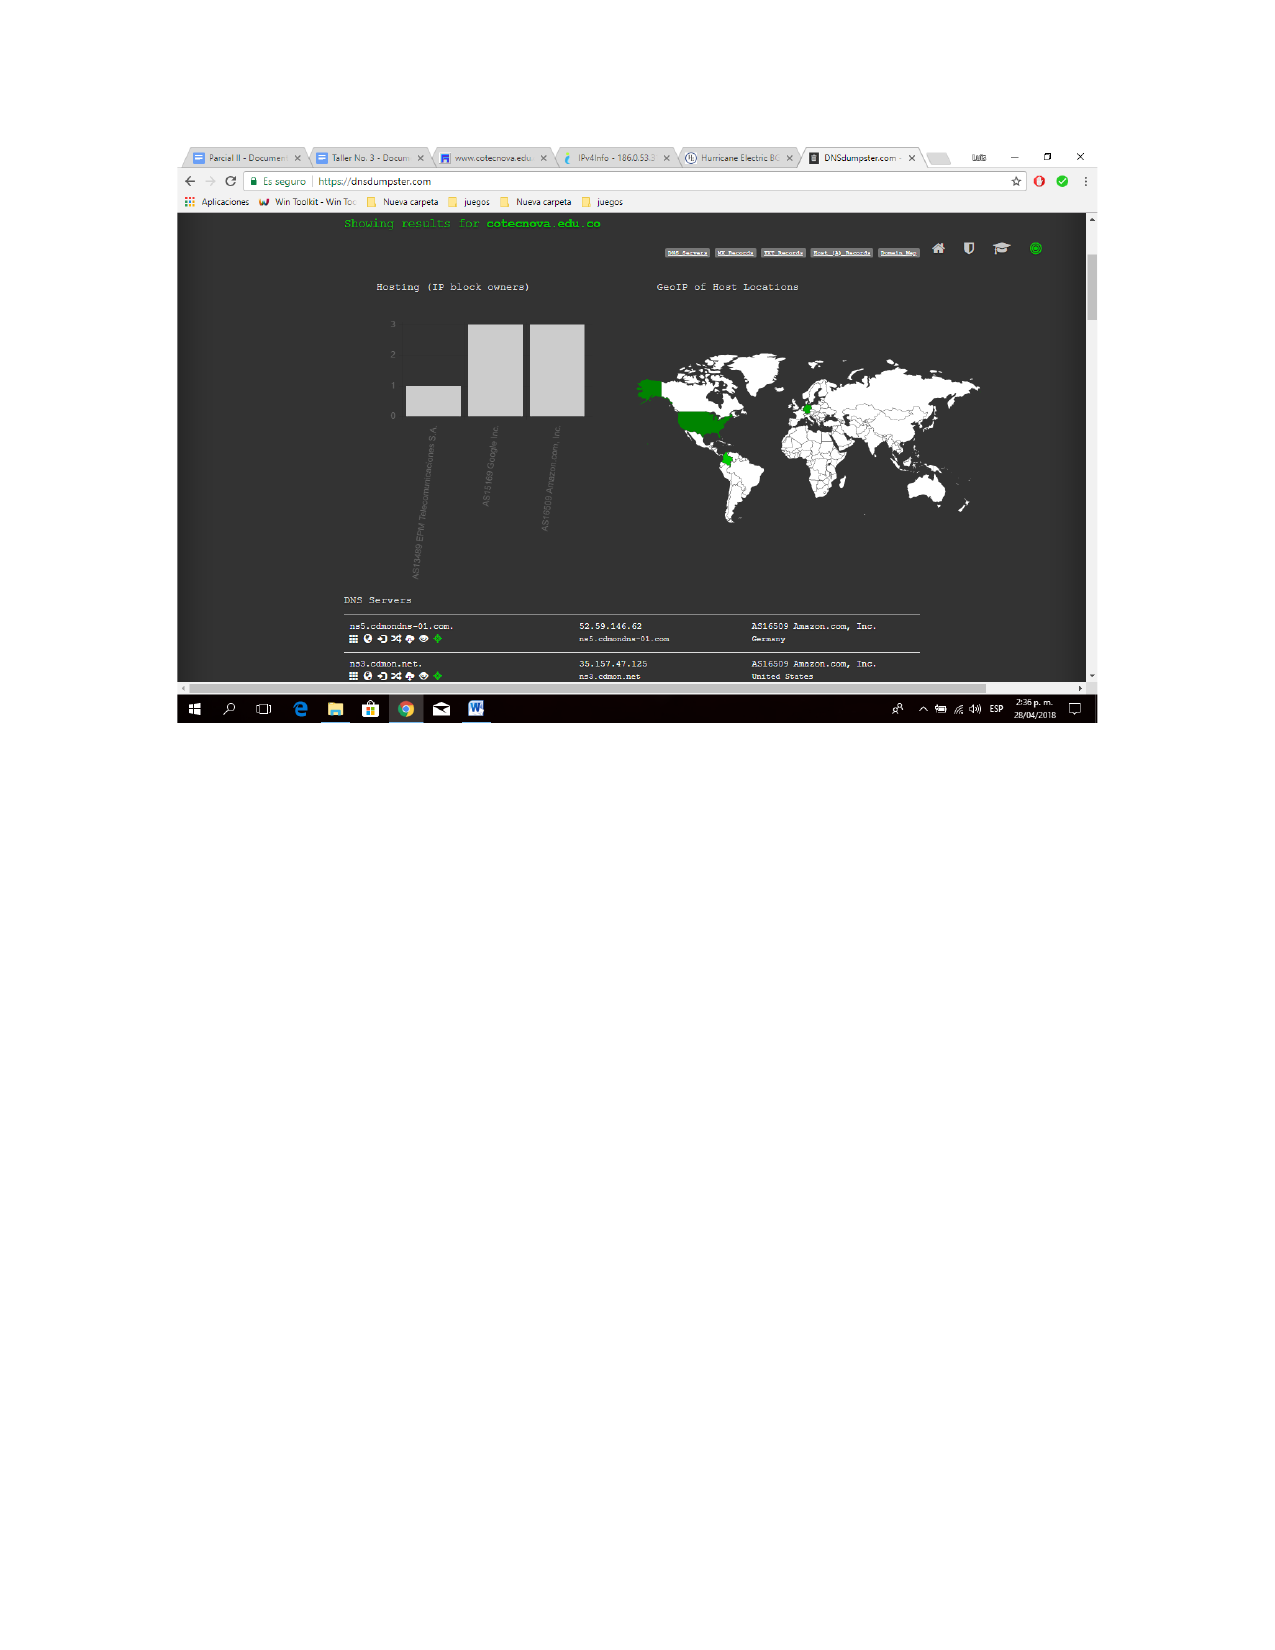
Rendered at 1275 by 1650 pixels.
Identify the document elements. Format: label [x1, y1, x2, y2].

picture [177, 147, 1098, 723]
